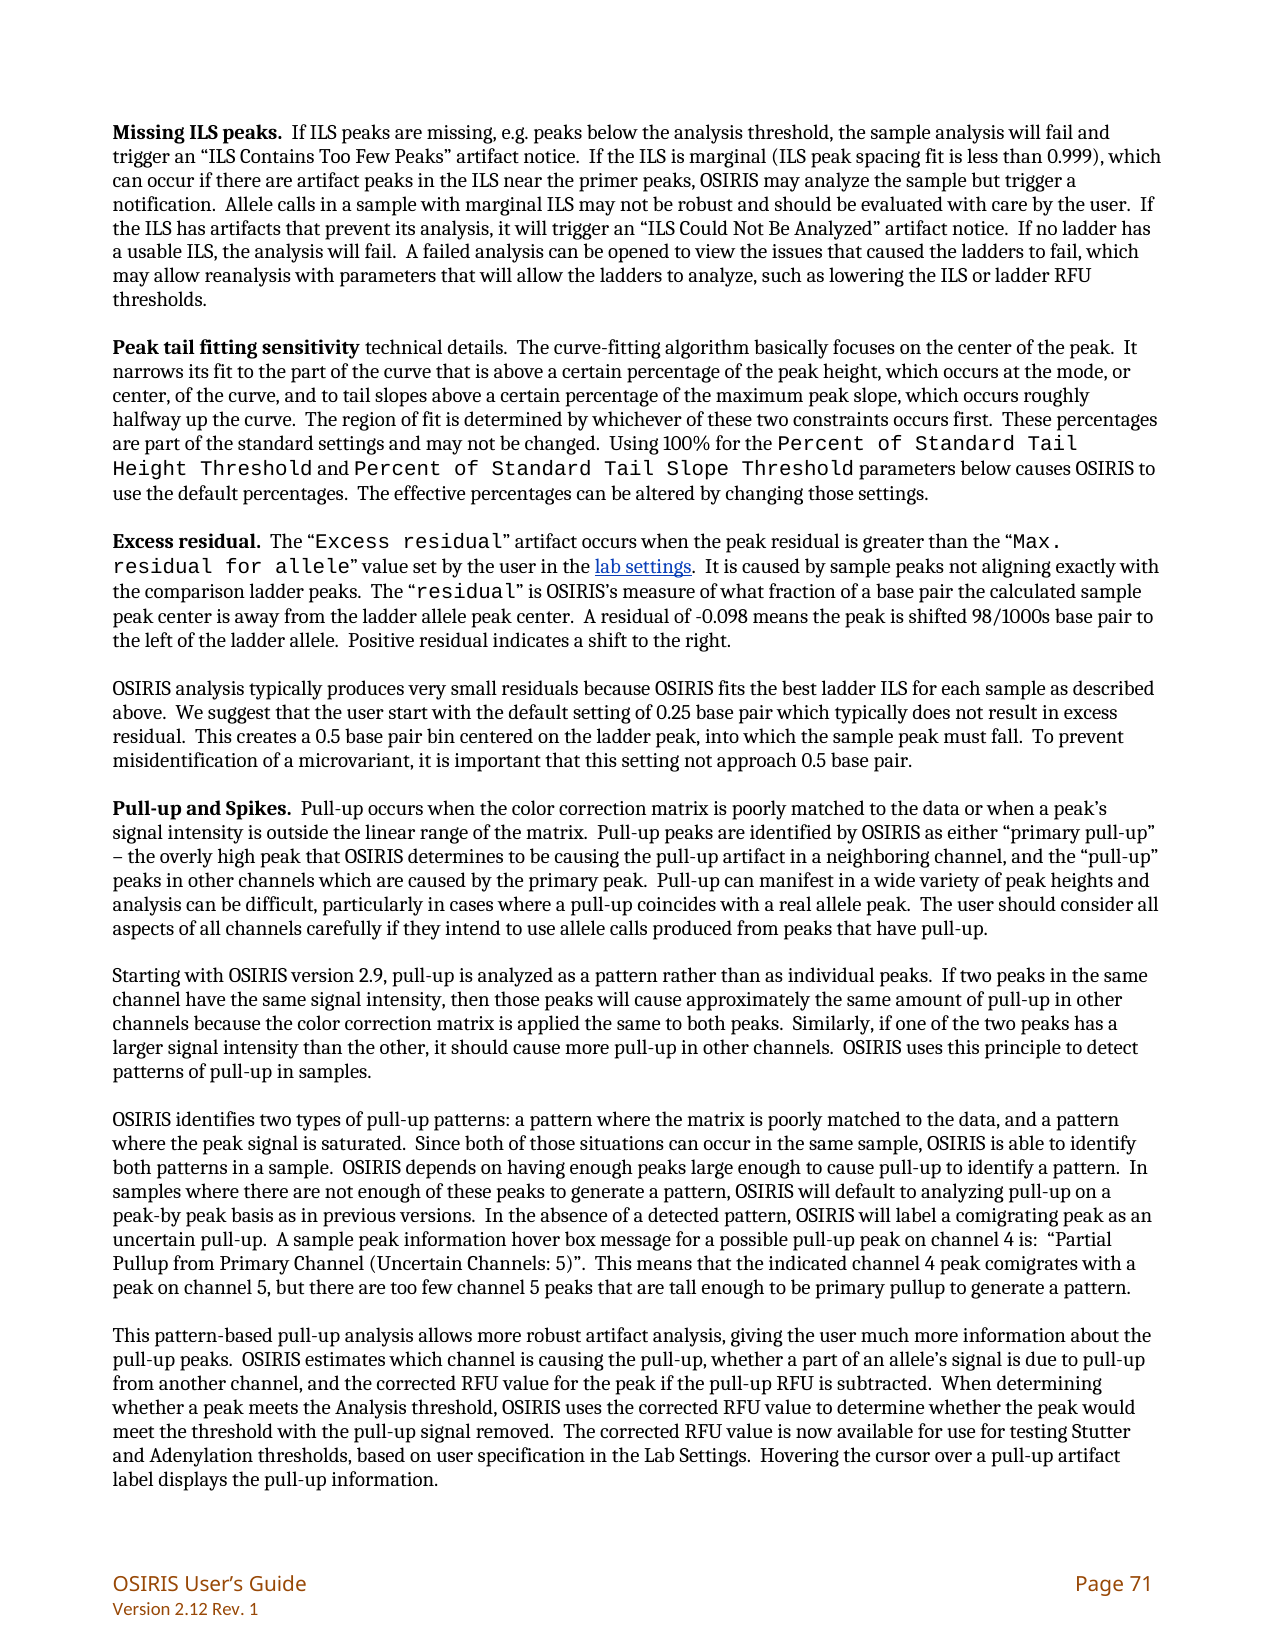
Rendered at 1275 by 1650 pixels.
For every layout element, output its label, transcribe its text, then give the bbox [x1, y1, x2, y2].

text OSIRIS identifies two types of pull-up patterns: a pattern where the matrix is poorly matched to the data, and a pattern where the peak signal is saturated. Since both of those situations can occur in the same sample, OSIRIS is able to identify both patterns in a sample. OSIRIS depends on having enough peaks large enough to cause pull-up to identify a pattern. In samples where there are not enough of these peaks to generate a pattern, OSIRIS will default to analyzing pull-up on a peak-by peak basis as in previous versions. In the absence of a detected pattern, OSIRIS will label a comigrating peak as an uncertain pull-up. A sample peak information hover box message for a possible pull-up peak on channel 4 is: “Partial Pullup from Primary Channel (Uncertain Channels: 5)”. This means that the indicated channel 4 peak comigrates with a peak on channel 5, but there are too few channel 5 peaks that are tall enough to be primary pullup to generate a pattern. [112, 1108, 1162, 1299]
text Starting with OSIRIS version 2.9, pull-up is analyzed as a pattern rather than as individual peaks. If two peaks in the same channel have the same signal intensity, then those peaks will cause approximately the same amount of pull-up in other channels because the color correction matrix is applied the same to both peaks. Similarly, if one of the two peaks has a larger signal intensity than the other, it should cause more pull-up in other channels. OSIRIS uses this principle to detect patterns of pull-up in samples. [112, 964, 1162, 1084]
text Peak tail fitting sensitivity technical details. The curve-fitting algorithm basically focuses on the center of the peak. It narrows its fit to the part of the curve that is above a certain percentage of the peak height, which occurs at the mode, or center, of the curve, and to tail slopes above a certain percentage of the maximum peak slope, which occurs roughly halfway up the curve. The region of fit is determined by whichever of these two constraints occurs first. These percentages are part of the standard settings and may not be changed. Using 100% for the Percent of Standard Tail Height Threshold and Percent of Standard Tail Slope Threshold parameters below causes OSIRIS to use the default percentages. The effective percentages can be altered by changing those settings. [112, 336, 1162, 506]
text Pull-up and Spikes. Pull-up occurs when the color correction matrix is poorly matched to the data or when a peak’s signal intensity is outside the linear range of the matrix. Pull-up peaks are identified by OSIRIS as either “primary pull-up” – the overly high peak that OSIRIS determines to be causing the pull-up artifact in a neighboring channel, and the “pull-up” peaks in other channels which are caused by the primary peak. Pull-up can manifest in a wide variety of peak heights and analysis can be difficult, particularly in cases where a pull-up coincides with a real allele peak. The user should consider all aspects of all channels carefully if they intend to use allele calls produced from peaks that have pull-up. [112, 796, 1162, 940]
text This pattern-based pull-up analysis allows more robust artifact analysis, giving the user much more information about the pull-up peaks. OSIRIS estimates which channel is causing the pull-up, whether a part of an allele’s signal is due to pull-up from another channel, and the corrected RFU value for the peak if the pull-up RFU is subtracted. When determining whether a peak meets the Analysis threshold, OSIRIS uses the corrected RFU value to determine whether the peak would meet the threshold with the pull-up signal removed. The corrected RFU value is now available for use for testing Stutter and Adenylation thresholds, based on user specification in the Lab Settings. Hovering the cursor over a pull-up artifact label displays the pull-up information. [112, 1323, 1162, 1491]
text OSIRIS analysis typically produces very small residuals because OSIRIS fits the best ladder ILS for each sample as described above. We suggest that the user start with the default setting of 0.25 base pair which typically does not result in excess residual. This creates a 0.5 base pair bin centered on the ladder peak, into which the sample peak must fall. To prevent misidentification of a microvariant, it is important that this setting not approach 0.5 base pair. [112, 677, 1162, 772]
text Excess residual. The “Excess residual” artifact occurs when the peak residual is greater than the “Max. residual for allele” value set by the user in the lab settings. It is caused by sample peaks not aligning exactly with the comparison ladder peaks. The “residual” is OSIRIS’s measure of what fraction of a base pair the calculated sample peak center is away from the ladder allele peak center. A residual of -0.098 means the peak is shifted 98/1000s base pair to the left of the ladder allele. Positive residual indicates a shift to the right. [112, 530, 1162, 653]
text Missing ILS peaks. If ILS peaks are missing, e.g. peaks below the analysis threshold, the sample analysis will fail and trigger an “ILS Contains Too Few Peaks” artifact notice. If the ILS is marginal (ILS peak spacing fit is less than 0.999), which can occur if there are artifact peaks in the ILS near the primer peaks, OSIRIS may analyze the sample but trigger a notification. Allele calls in a sample with marginal ILS may not be robust and should be evaluated with care by the user. If the ILS has artifacts that prevent its analysis, it will trigger an “ILS Could Not Be Analyzed” artifact notice. If no ladder has a usable ILS, the analysis will fail. A failed analysis can be opened to view the issues that caused the ladders to fail, which may allow reanalysis with parameters that will allow the ladders to analyze, such as lowering the ILS or ladder RFU thresholds. [112, 120, 1162, 312]
